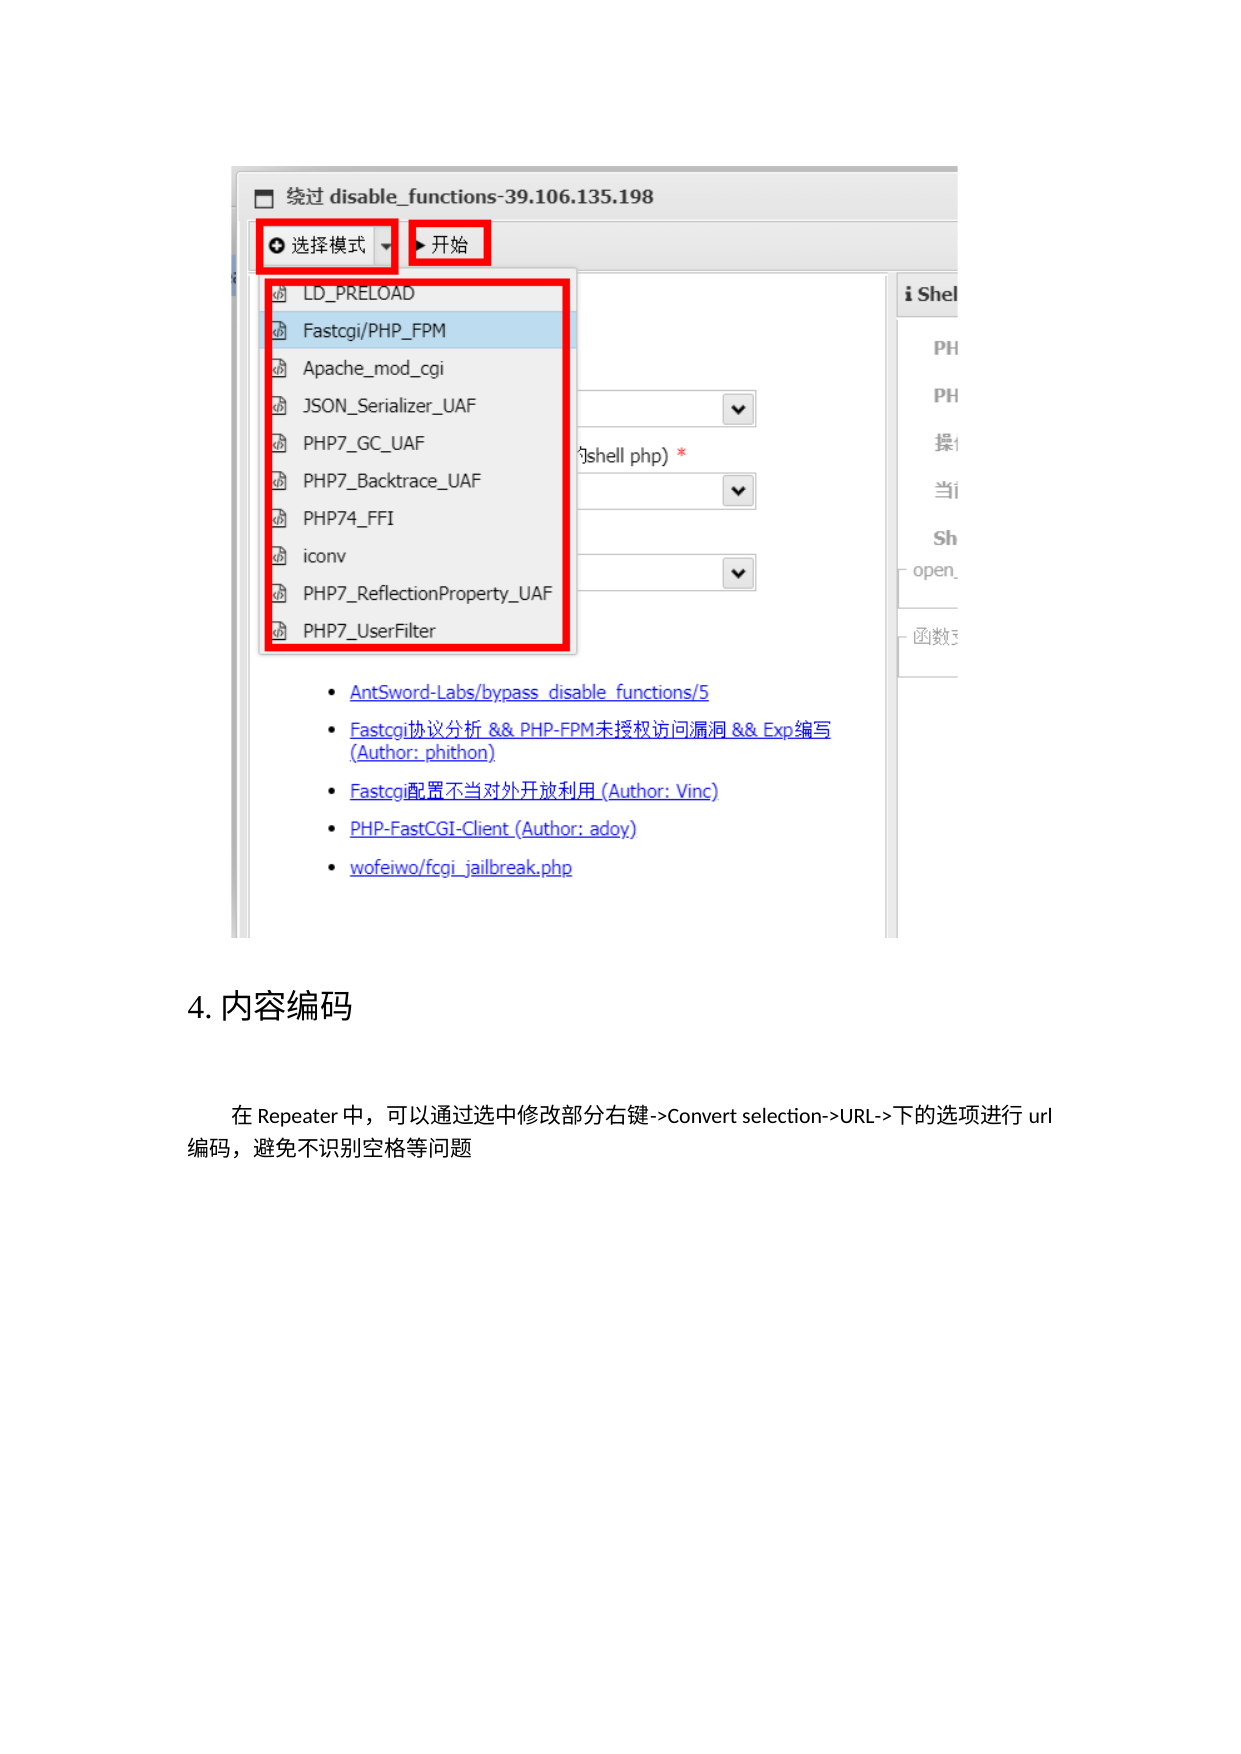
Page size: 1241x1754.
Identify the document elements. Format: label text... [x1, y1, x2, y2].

list 在Repeater中，可以通过选中修改部分右键->Convert selection->URL->下的选项进行url编码，避免不识别空格等问题 [187, 1098, 1053, 1163]
picture [231, 166, 958, 938]
subtitle 内容编码 [187, 971, 1053, 1036]
